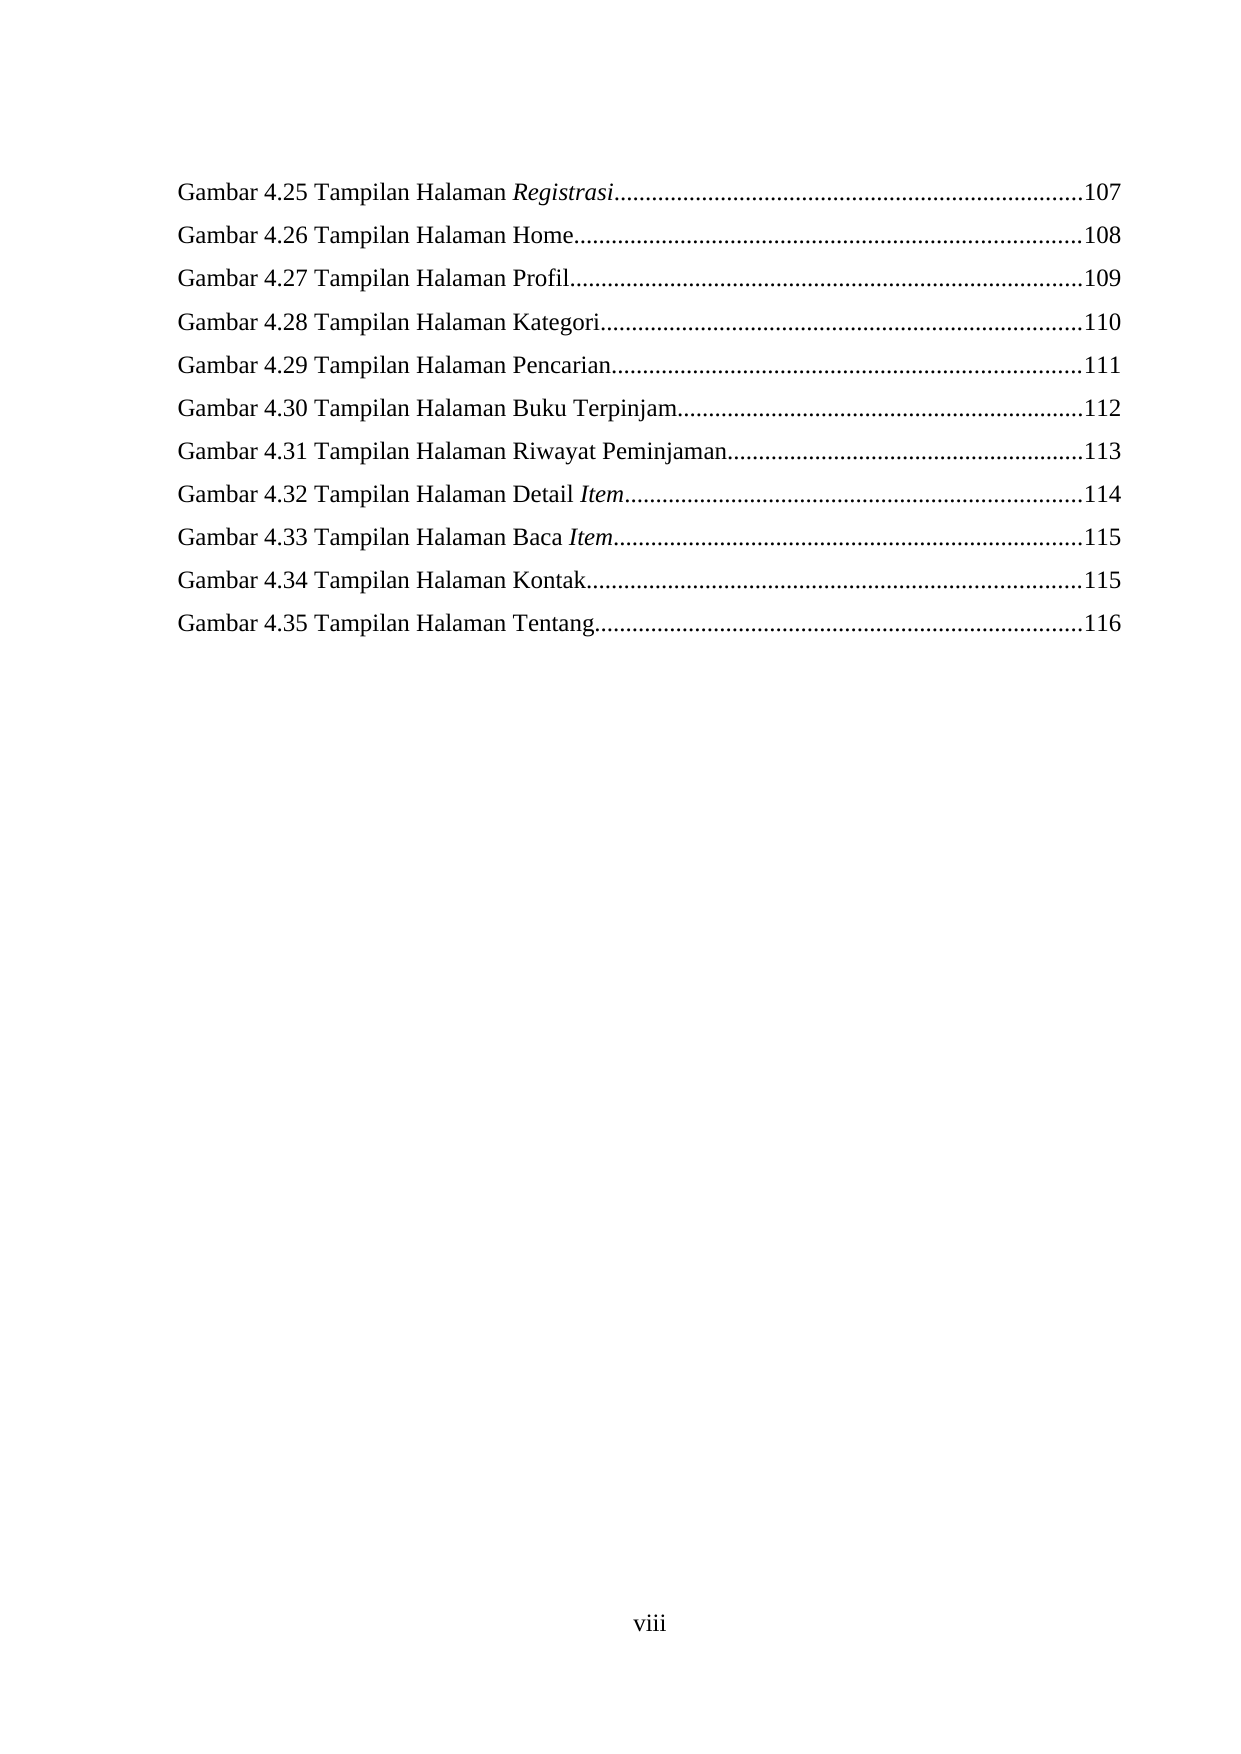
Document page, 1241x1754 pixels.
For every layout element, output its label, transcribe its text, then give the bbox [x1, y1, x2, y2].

text Gambar 4.28 Tampilan Halaman Kategori 110 [177, 307, 1122, 335]
text Gambar 4.27 Tampilan Halaman Profil 109 [177, 263, 1122, 292]
text Gambar 4.25 Tampilan Halaman Registrasi 107 [177, 177, 1122, 206]
text Gambar 4.29 Tampilan Halaman Pencarian 111 [177, 350, 1122, 378]
text Gambar 4.30 Tampilan Halaman Buku Terpinjam 112 [177, 393, 1122, 422]
text Gambar 4.35 Tampilan Halaman Tentang 116 [177, 608, 1122, 637]
text Gambar 4.32 Tampilan Halaman Detail Item 114 [177, 479, 1122, 508]
text Gambar 4.33 Tampilan Halaman Baca Item 115 [177, 522, 1122, 551]
text Gambar 4.34 Tampilan Halaman Kontak 115 [177, 565, 1122, 594]
text Gambar 4.26 Tampilan Halaman Home 108 [177, 220, 1122, 249]
text Gambar 4.31 Tampilan Halaman Riwayat Peminjaman 113 [177, 436, 1122, 465]
